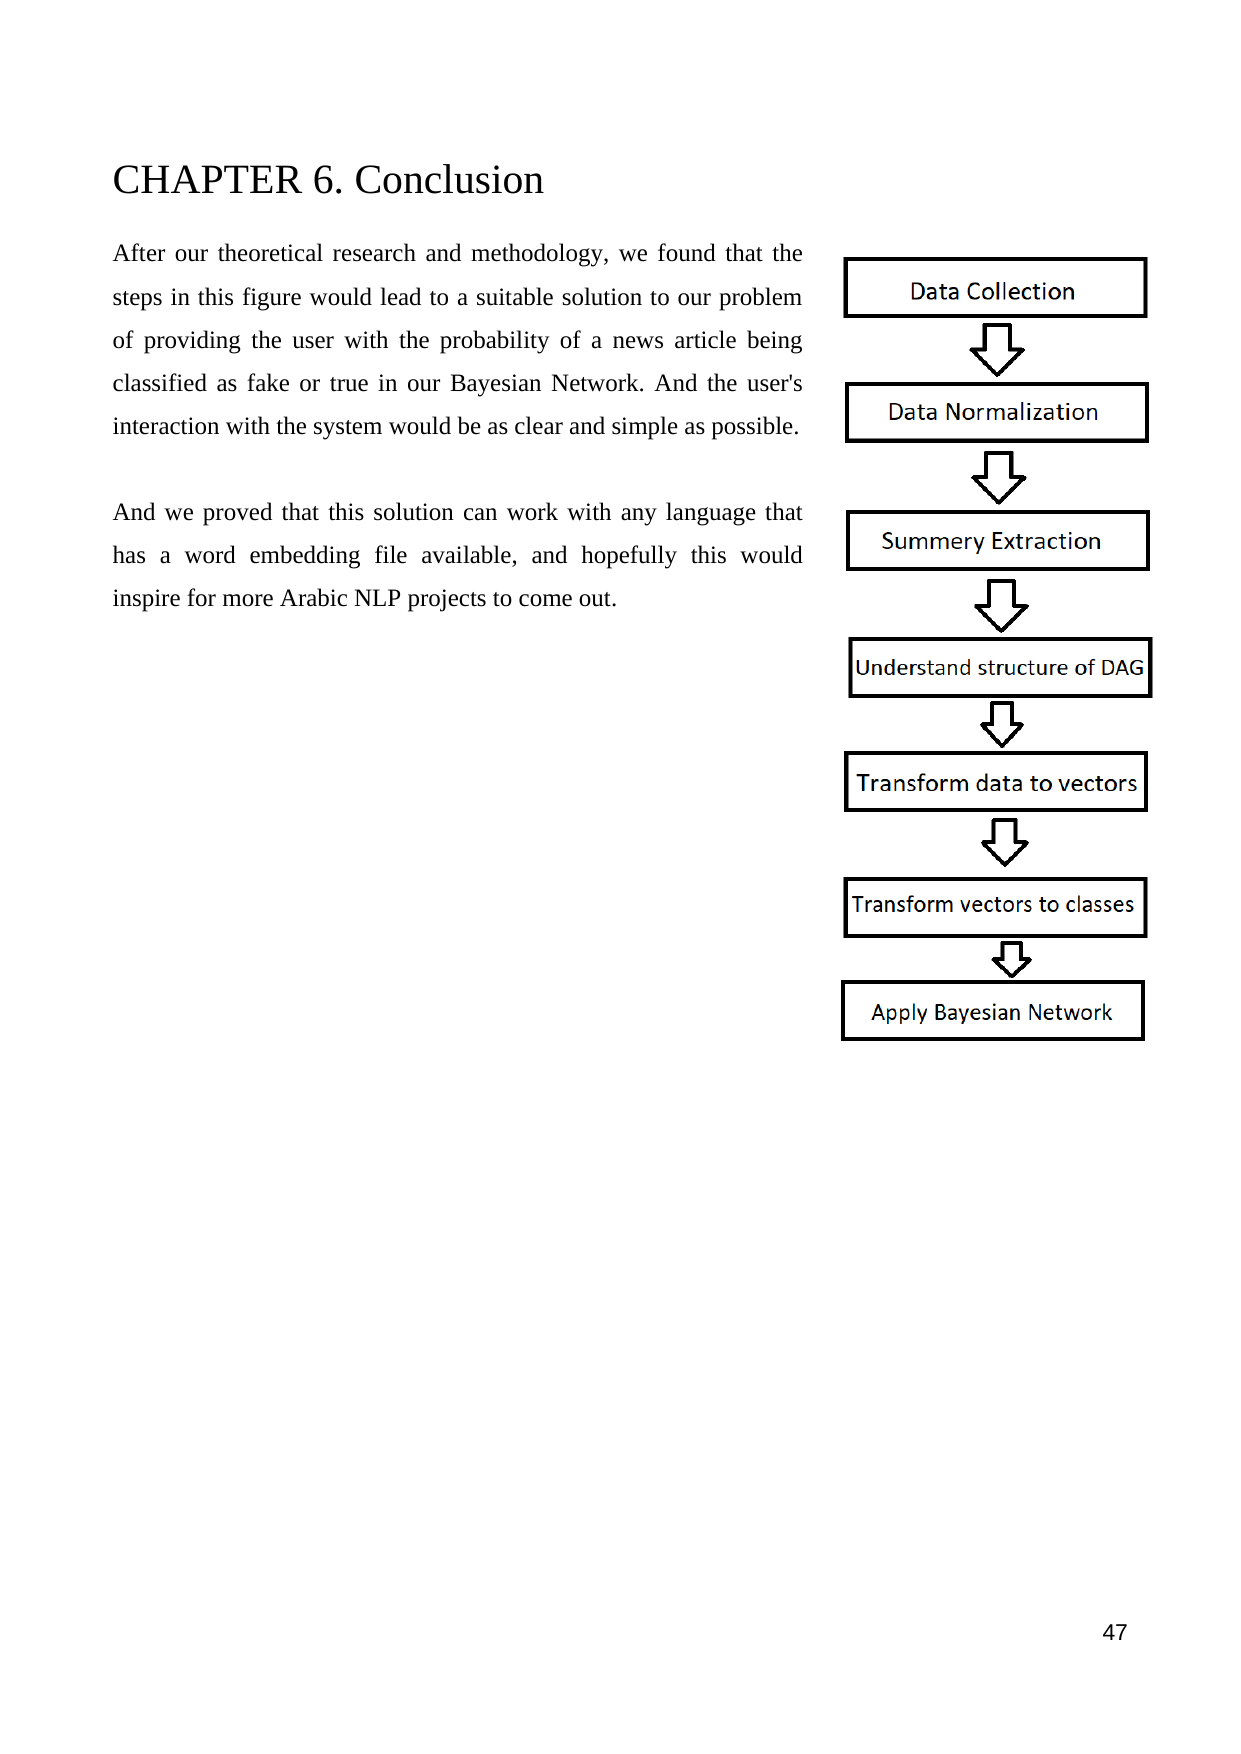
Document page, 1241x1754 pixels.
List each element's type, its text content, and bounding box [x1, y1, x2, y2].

subtitle CHAPTER 6. Conclusion [112, 154, 1128, 202]
picture [822, 240, 1174, 1043]
text And we proved that this solution can work with any language that has a word embedding file available, and hopefully this would inspire for more Arabic NLP projects to come out. [112, 497, 822, 612]
text After our theoretical research and methodology, we found that the steps in this figure would lead to a suitable solution to our problem of providing the user with the probability of a news article being classified as fake or true in our Bayesian Network. And the user's interaction with the system would be as clear and simple as possible. [112, 238, 1128, 440]
